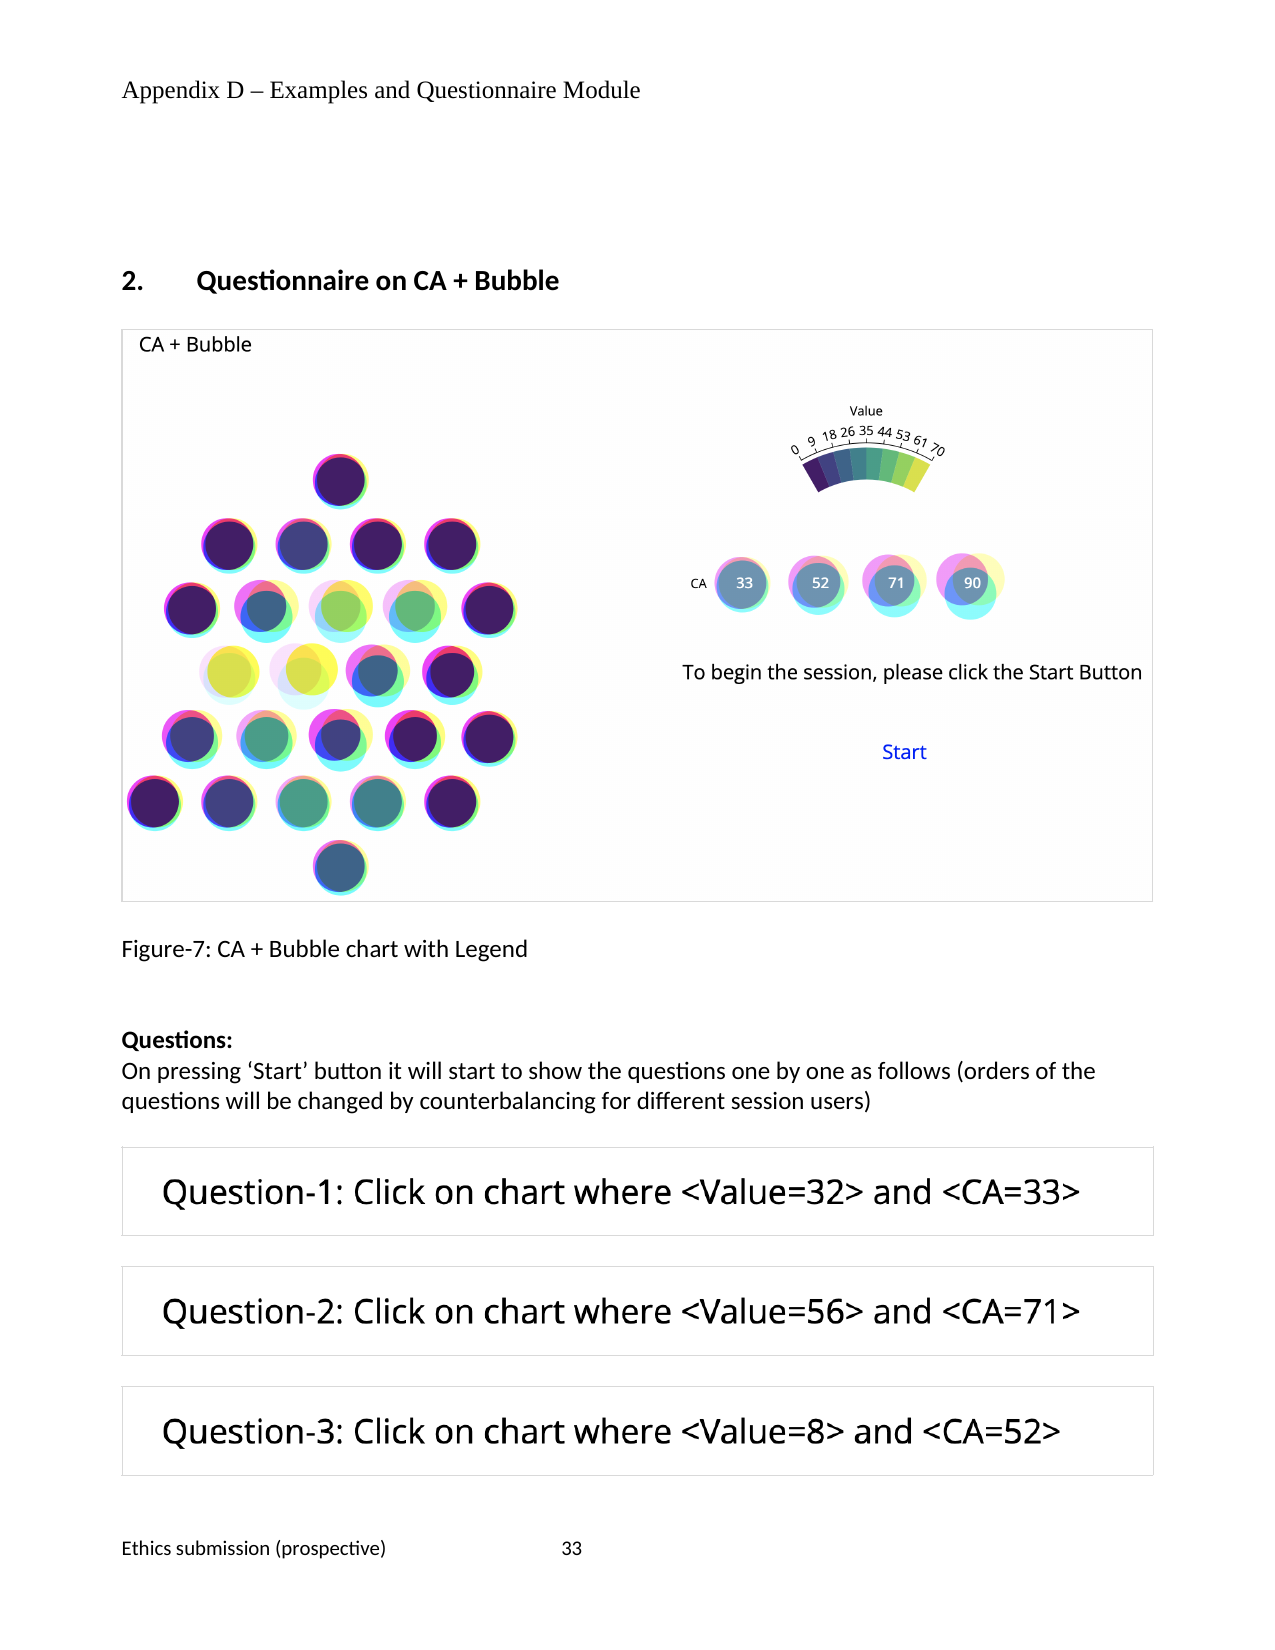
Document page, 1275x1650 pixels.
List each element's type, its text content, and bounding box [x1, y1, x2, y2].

text 2. Questionnaire on CA + Bubble [121, 262, 1153, 298]
picture [123, 1387, 1153, 1475]
text Questions: [121, 1024, 1153, 1055]
text Figure-7: CA + Bubble chart with Legend [121, 933, 1153, 963]
text On pressing ‘Start’ button it will start to show the questions one by one as follows (orders of the questions will be changed by counterbalancing for different session users) [121, 1055, 1153, 1116]
picture [123, 1148, 1153, 1235]
picture [123, 1267, 1153, 1355]
picture [123, 330, 1152, 901]
